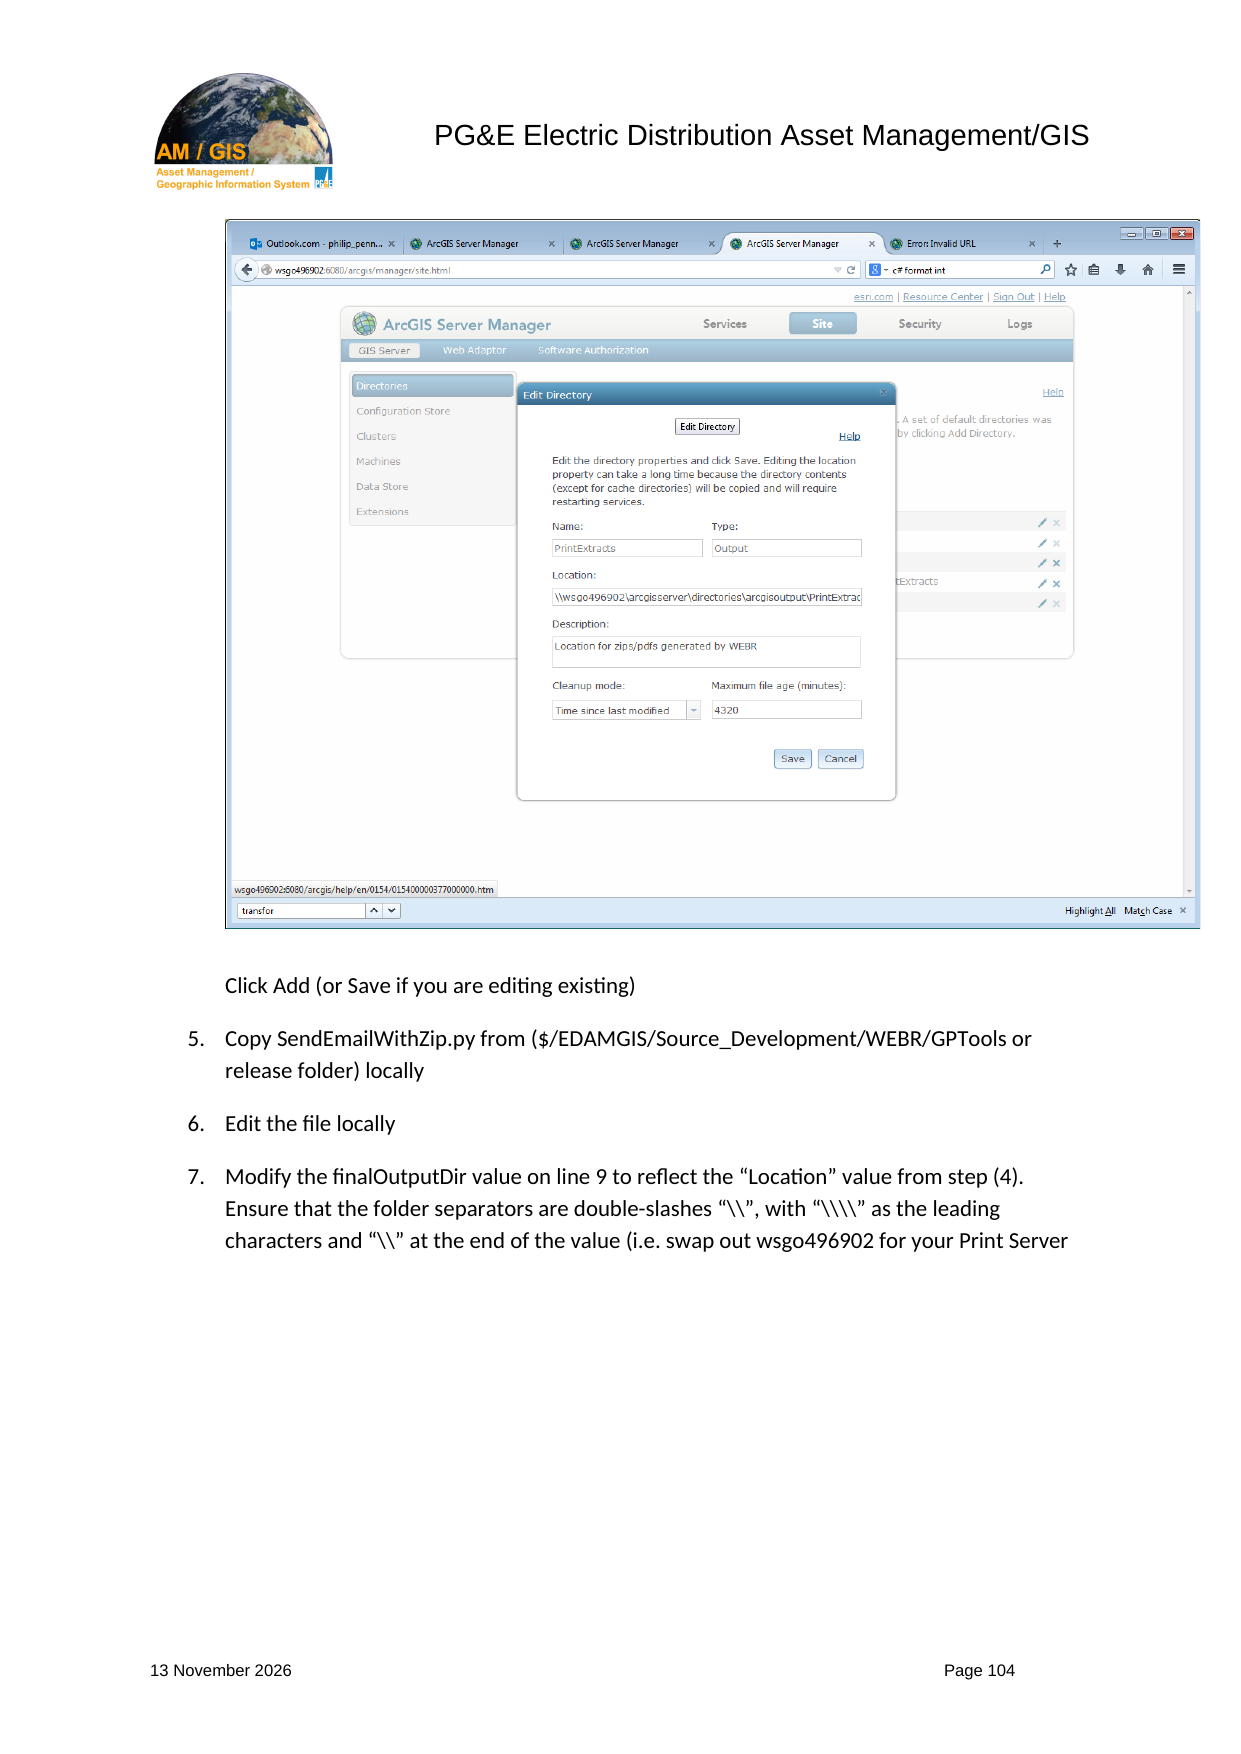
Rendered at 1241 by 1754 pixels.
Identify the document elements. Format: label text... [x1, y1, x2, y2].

list Copy SendEmailWithZip.py from ($/EDAMGIS/Source_Development/WEBR/GPTools or release folder) locally [187, 1024, 1090, 1084]
list Edit the file locally [187, 1109, 1090, 1137]
picture [150, 73, 333, 196]
picture [225, 219, 1200, 929]
